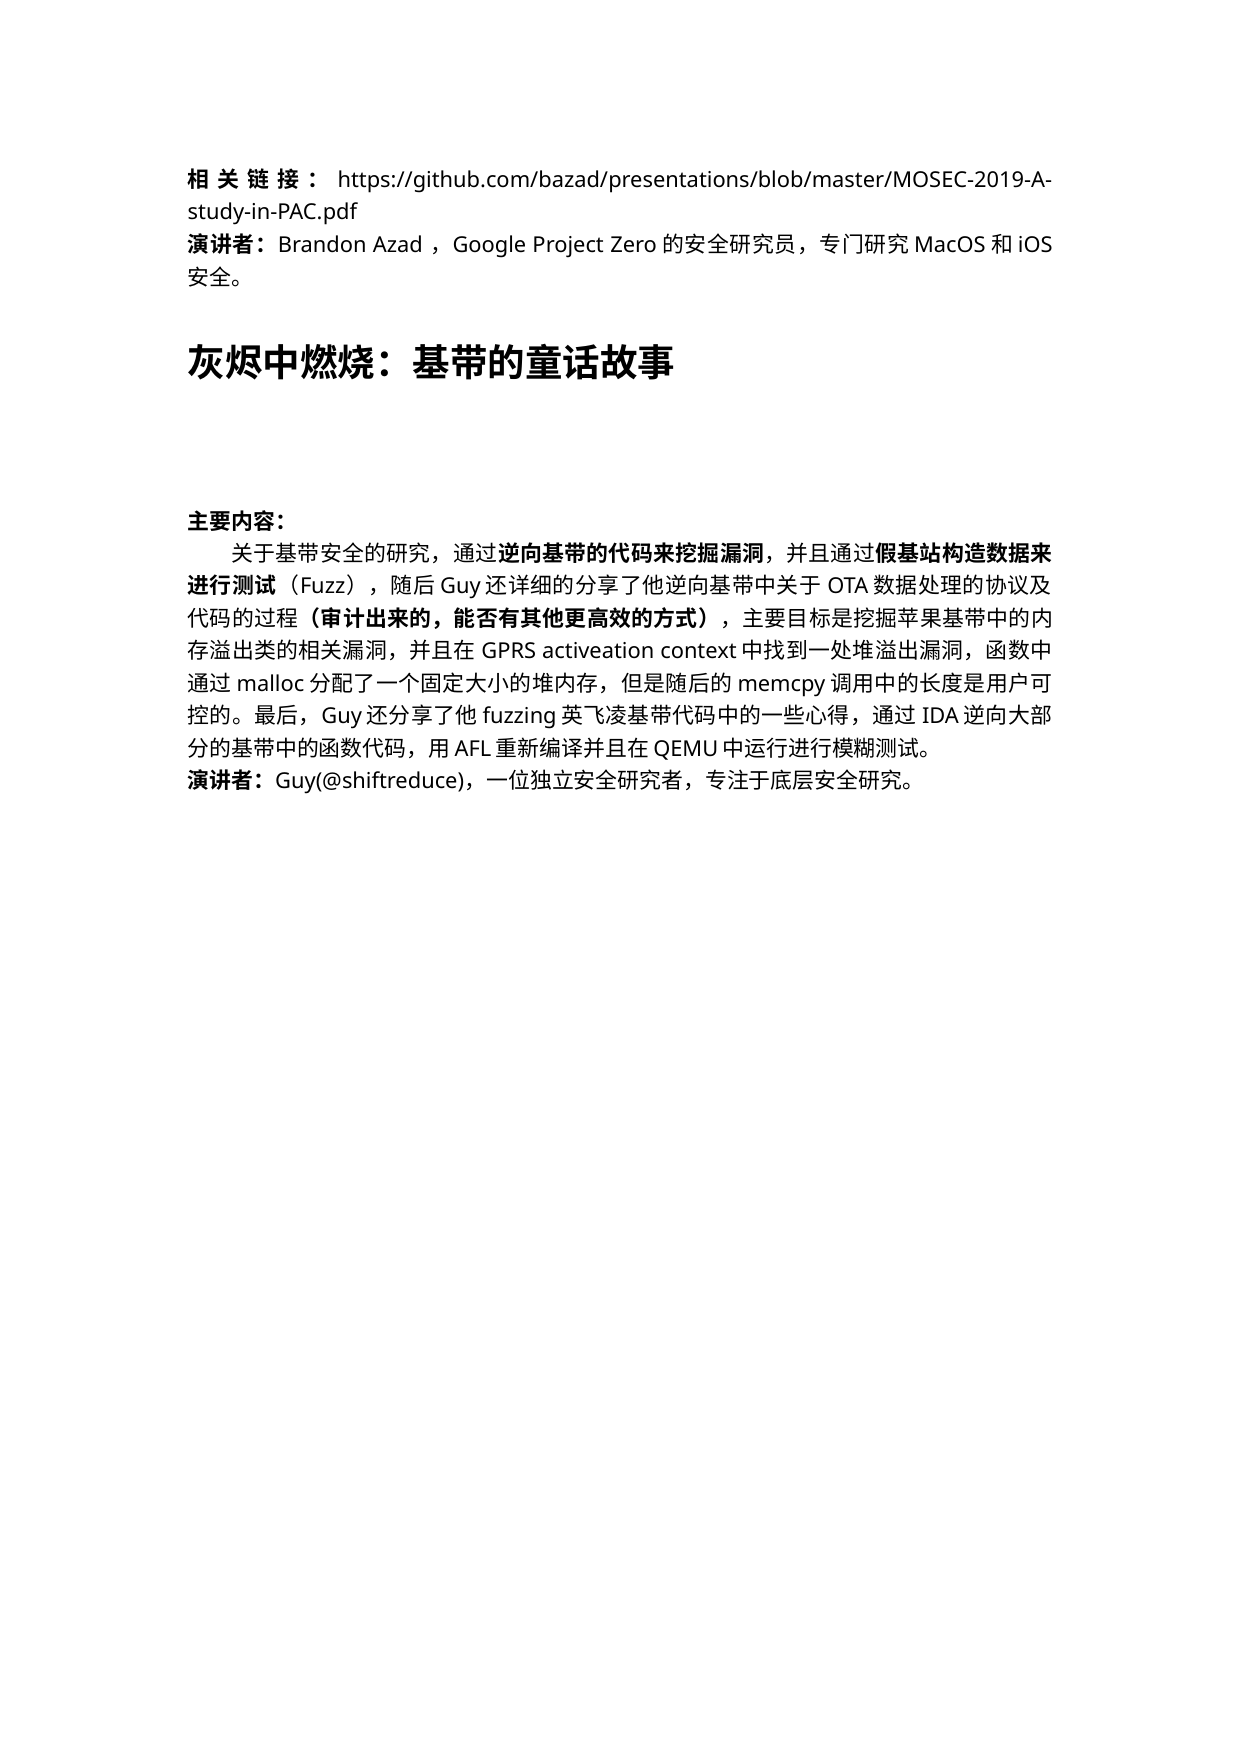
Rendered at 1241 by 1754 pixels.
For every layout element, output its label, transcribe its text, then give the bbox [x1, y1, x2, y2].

text 演讲者：Guy(@shiftreduce)，一位独立安全研究者，专注于底层安全研究。 [187, 763, 1053, 796]
text 关于基带安全的研究，通过逆向基带的代码来挖掘漏洞，并且通过假基站构造数据来进行测试（Fuzz），随后Guy还详细的分享了他逆向基带中关于OTA数据处理的协议及代码的过程（审计出来的，能否有其他更高效的方式），主要目标是挖掘苹果基带中的内存溢出类的相关漏洞，并且在GPRS activeation context中找到一处堆溢出漏洞，函数中通过malloc分配了一个固定大小的堆内存，但是随后的memcpy调用中的长度是用户可控的。最后，Guy还分享了他fuzzing英飞凌基带代码中的一些心得，通过IDA逆向大部分的基带中的函数代码，用AFL重新编译并且在QEMU中运行进行模糊测试。 [187, 536, 1053, 763]
text 演讲者：Brandon Azad ，Google Project Zero的安全研究员，专门研究MacOS和iOS安全。 [187, 227, 1053, 292]
text 主要内容： [187, 503, 1053, 536]
text 相关链接：https://github.com/bazad/presentations/blob/master/MOSEC-2019-A-study-in-PAC.pdf [187, 162, 1053, 227]
subtitle 灰烬中燃烧：基带的童话故事 [187, 327, 1053, 392]
